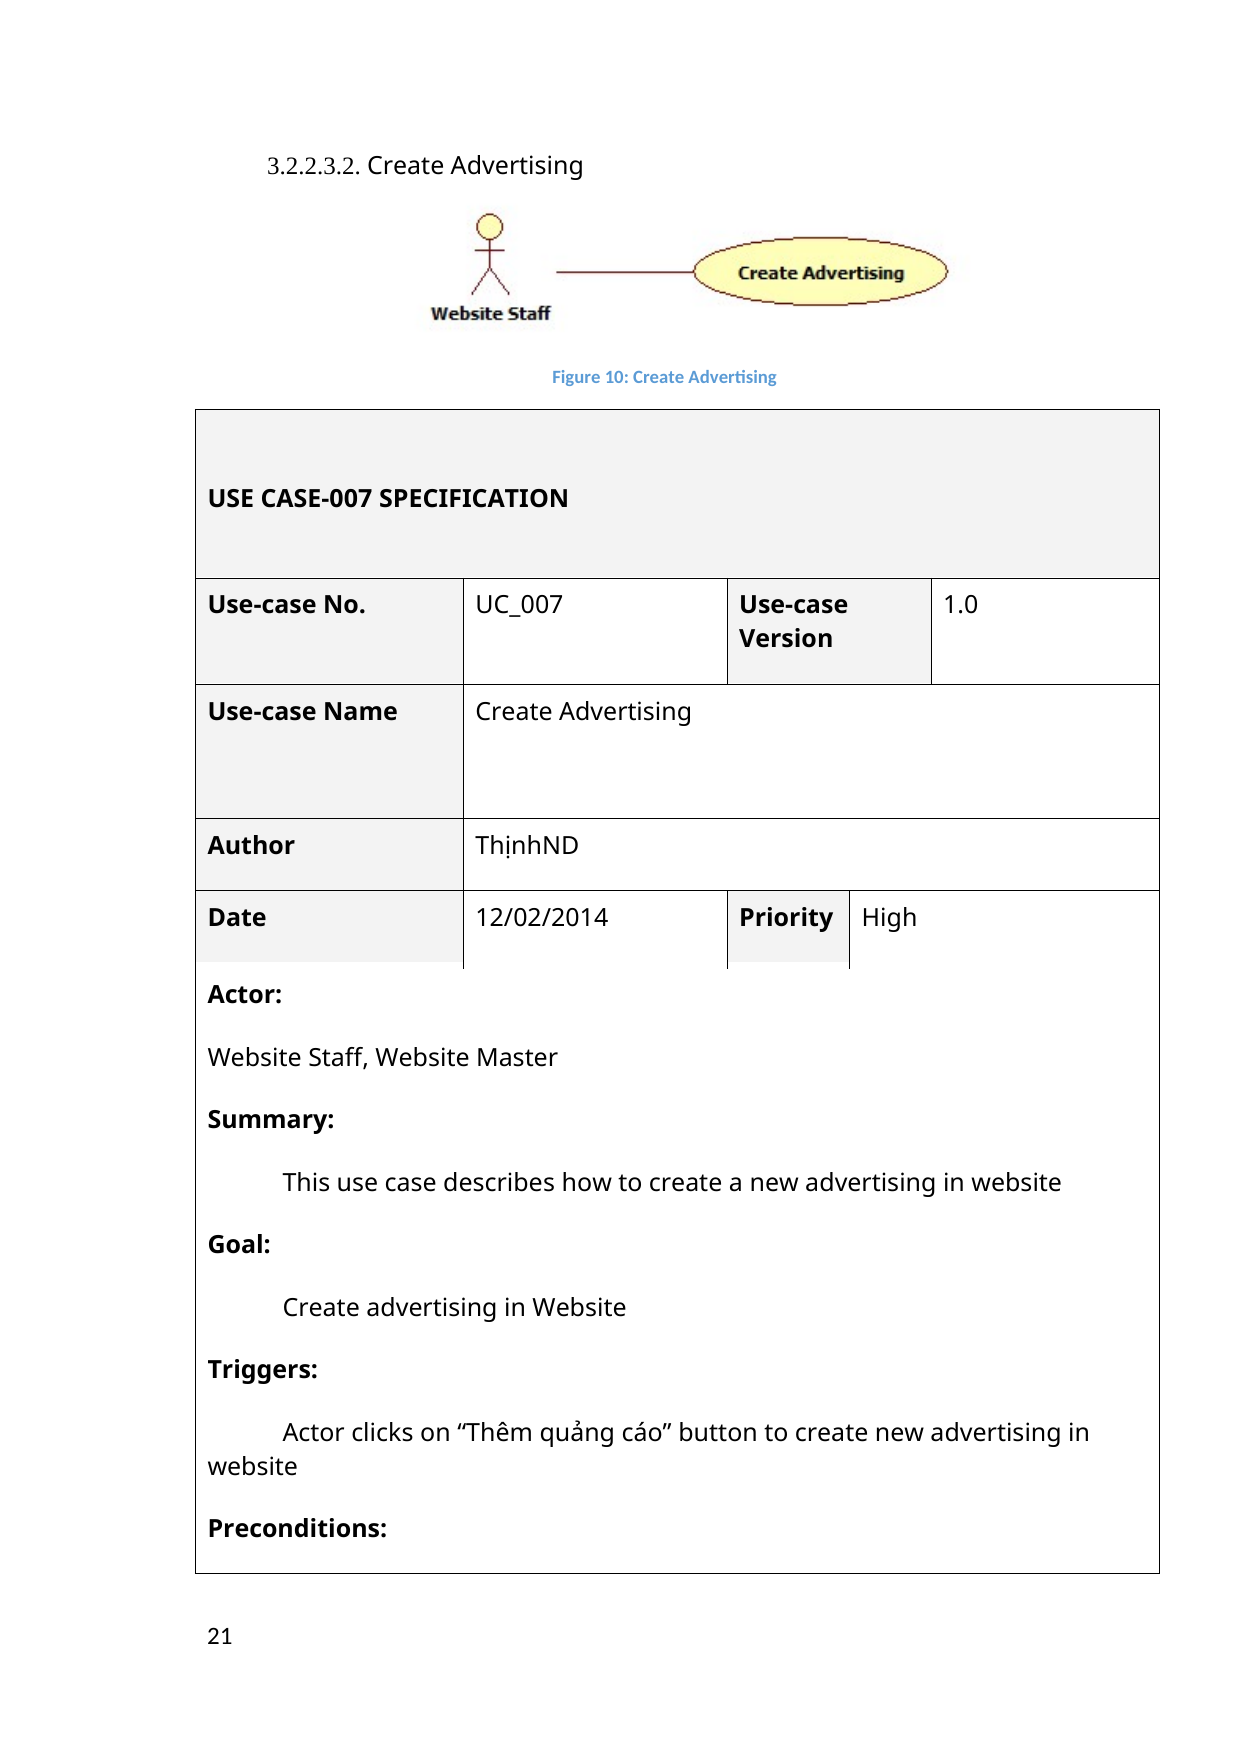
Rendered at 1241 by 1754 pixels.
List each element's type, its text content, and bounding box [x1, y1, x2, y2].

picture [392, 181, 980, 364]
table_cell Use-case Version [728, 579, 931, 683]
table_cell UC_007 [464, 579, 727, 683]
table_cell 12/02/2014 [464, 891, 727, 962]
table_cell Priority [728, 891, 849, 962]
table_cell 1.0 [932, 579, 1159, 683]
table_cell ThịnhND [464, 819, 1159, 890]
subtitle Create Advertising [267, 148, 1122, 181]
table_cell Author [196, 819, 463, 890]
table_cell Date [196, 891, 463, 962]
table_header USE CASE-007 SPECIFICATION [196, 410, 1159, 577]
table_cell High [850, 891, 1159, 962]
table_cell Use-case No. [196, 579, 463, 683]
text Figure 10: Create Advertising [207, 365, 1122, 388]
table_cell Create Advertising [464, 685, 1159, 818]
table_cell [196, 969, 1159, 1573]
table_cell Use-case Name [196, 685, 463, 818]
